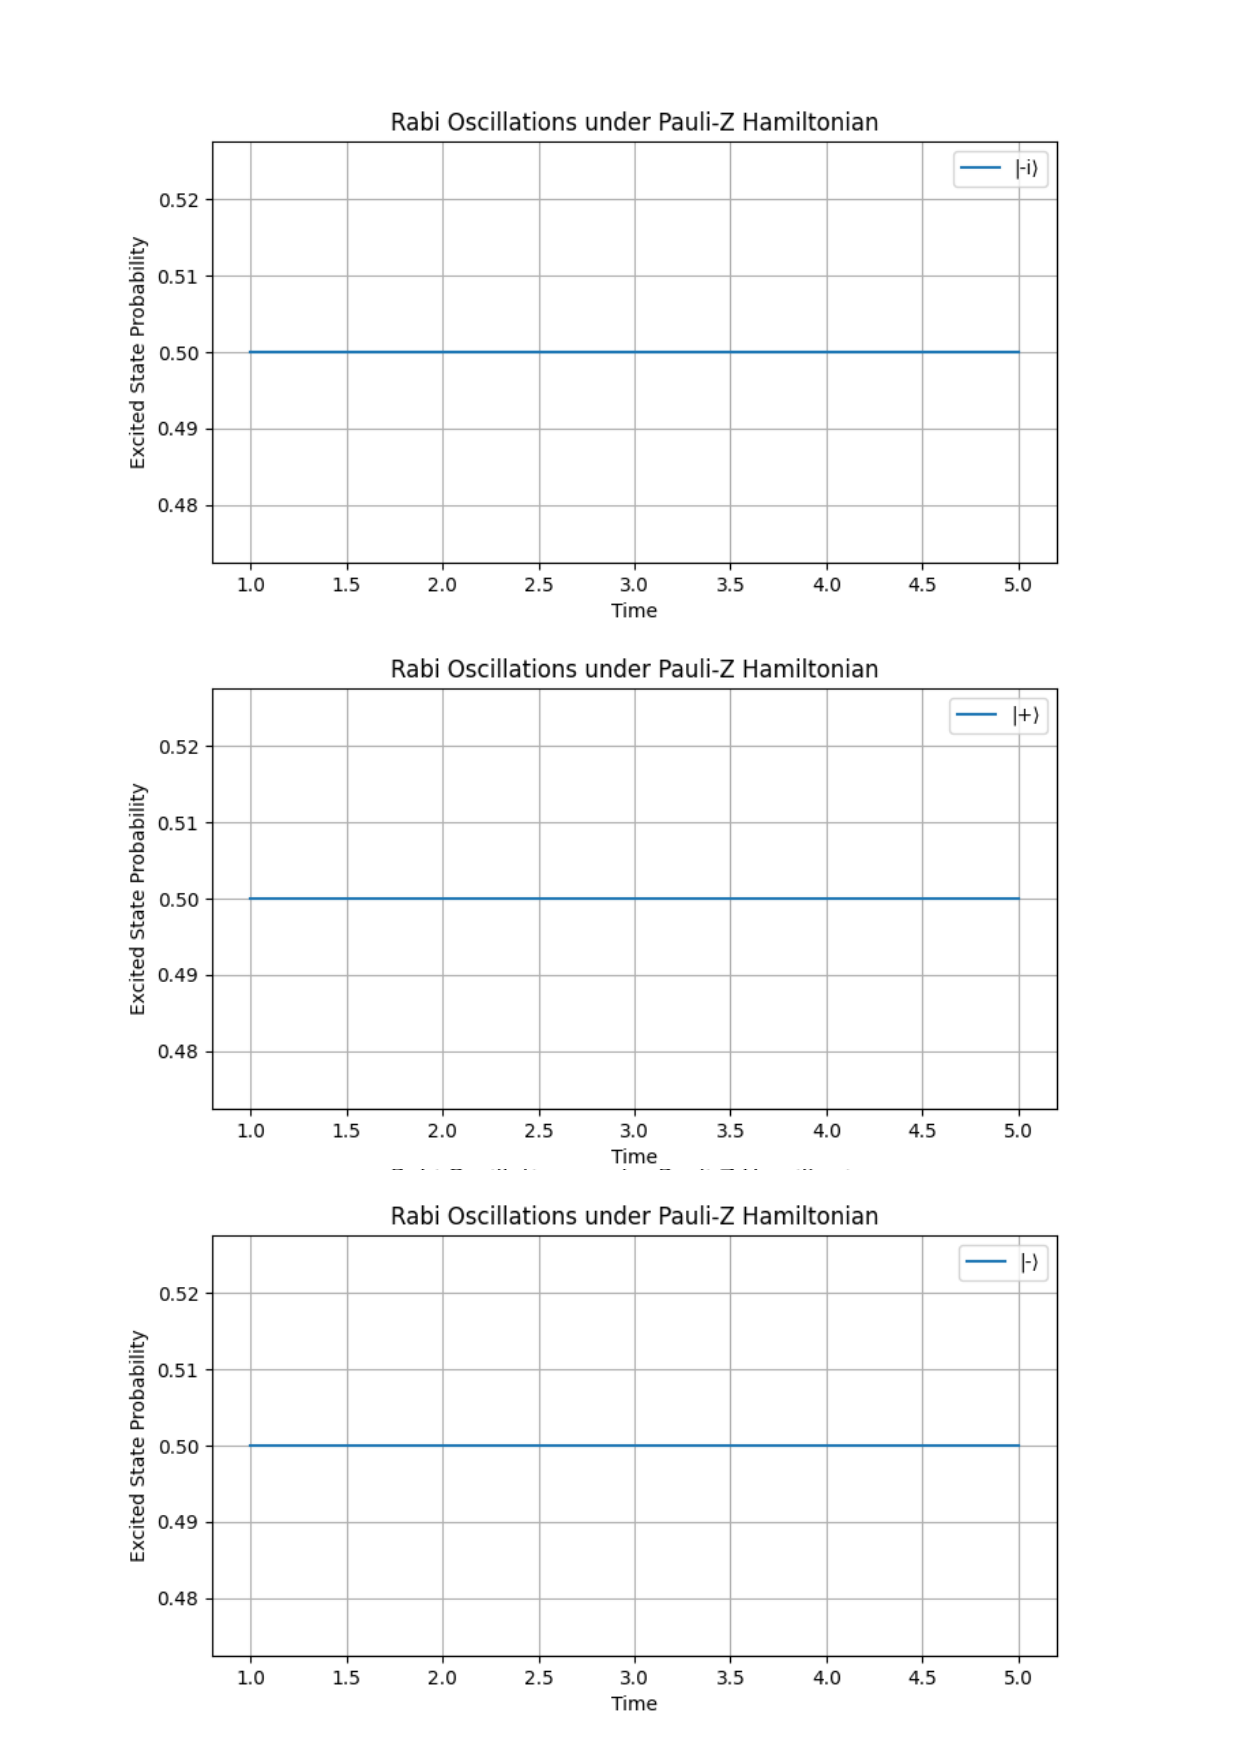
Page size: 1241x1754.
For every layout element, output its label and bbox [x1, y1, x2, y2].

picture [76, 76, 1166, 1716]
